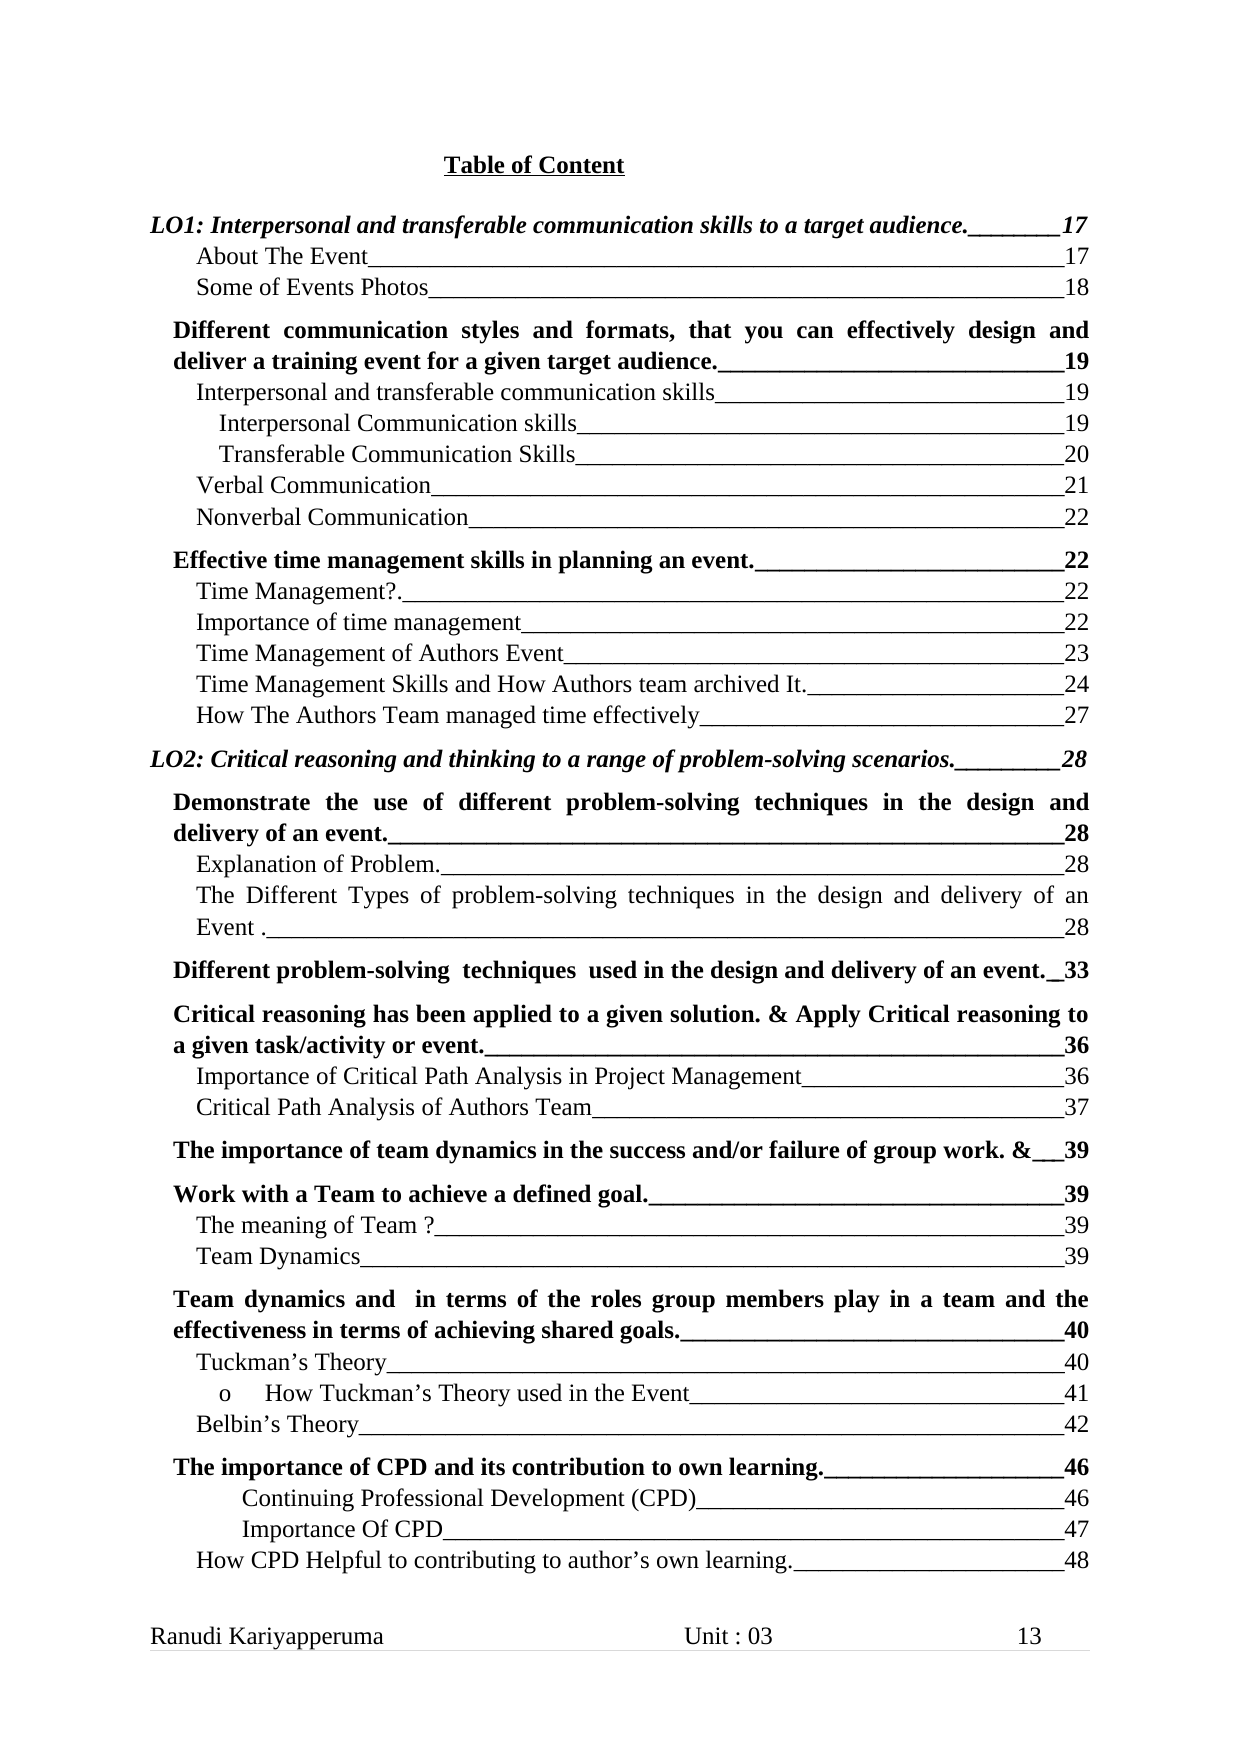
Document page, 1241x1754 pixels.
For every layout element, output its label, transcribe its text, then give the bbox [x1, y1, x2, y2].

text Team dynamics and in terms of the roles group members play in a team and the effectiveness in terms of achieving shared goals. 40 [173, 1284, 1090, 1344]
text Explanation of Problem. 28 [196, 849, 1090, 878]
text Time Management of Authors Event 23 [196, 638, 1090, 667]
text Demonstrate the use of different problem-solving techniques in the design and delivery of an event. 28 [173, 787, 1090, 847]
text How The Authors Team managed time effectively 27 [196, 700, 1090, 729]
text Critical reasoning has been applied to a given solution. & Apply Critical reasoning to a given task/activity or event. 36 [173, 999, 1090, 1058]
text Belbin’s Theory 42 [196, 1409, 1090, 1437]
text Tuckman’s Theory 40 [196, 1347, 1090, 1375]
text Critical Path Analysis of Authors Team 37 [196, 1092, 1090, 1121]
text  Continuing Professional Development (CPD) 46 [196, 1483, 1090, 1512]
text LO2: Critical reasoning and thinking to a range of problem-solving scenarios. 28 [150, 744, 1090, 773]
text Interpersonal Communication skills 19 [219, 408, 1090, 437]
text The importance of team dynamics in the success and/or failure of group work. & 39 [173, 1135, 1090, 1164]
text Importance of Critical Path Analysis in Project Management 36 [196, 1061, 1090, 1089]
text Work with a Team to achieve a defined goal. 39 [173, 1179, 1090, 1208]
text The Different Types of problem-solving techniques in the design and delivery of an Event . 28 [196, 881, 1090, 940]
text Transferable Communication Skills 20 [219, 439, 1090, 468]
text LO1: Interpersonal and transferable communication skills to a target audience. 17 [150, 210, 1090, 238]
text Importance of time management 22 [196, 607, 1090, 636]
text Table of Content [150, 150, 1090, 179]
text Time Management Skills and How Authors team archived It. 24 [196, 669, 1090, 698]
text The importance of CPD and its contribution to own learning. 46 [173, 1452, 1090, 1481]
text  Importance Of CPD 47 [196, 1514, 1090, 1543]
text About The Event 17 [196, 241, 1090, 269]
text Different problem-solving techniques used in the design and delivery of an event. 33 [173, 955, 1090, 984]
text Team Dynamics 39 [196, 1241, 1090, 1270]
text Nonverbal Communication 22 [196, 502, 1090, 530]
text Effective time management skills in planning an event. 22 [173, 545, 1090, 574]
text o How Tuckman’s Theory used in the Event 41 [219, 1378, 1090, 1406]
text Verbal Communication 21 [196, 471, 1090, 499]
text How CPD Helpful to contributing to author’s own learning. 48 [196, 1545, 1090, 1574]
text Some of Events Photos 18 [196, 272, 1090, 301]
text Time Management?. 22 [196, 576, 1090, 605]
text Different communication styles and formats, that you can effectively design and deliver a training event for a given target audience. 19 [173, 315, 1090, 375]
text The meaning of Team ? 39 [196, 1210, 1090, 1239]
text Interpersonal and transferable communication skills 19 [196, 377, 1090, 406]
